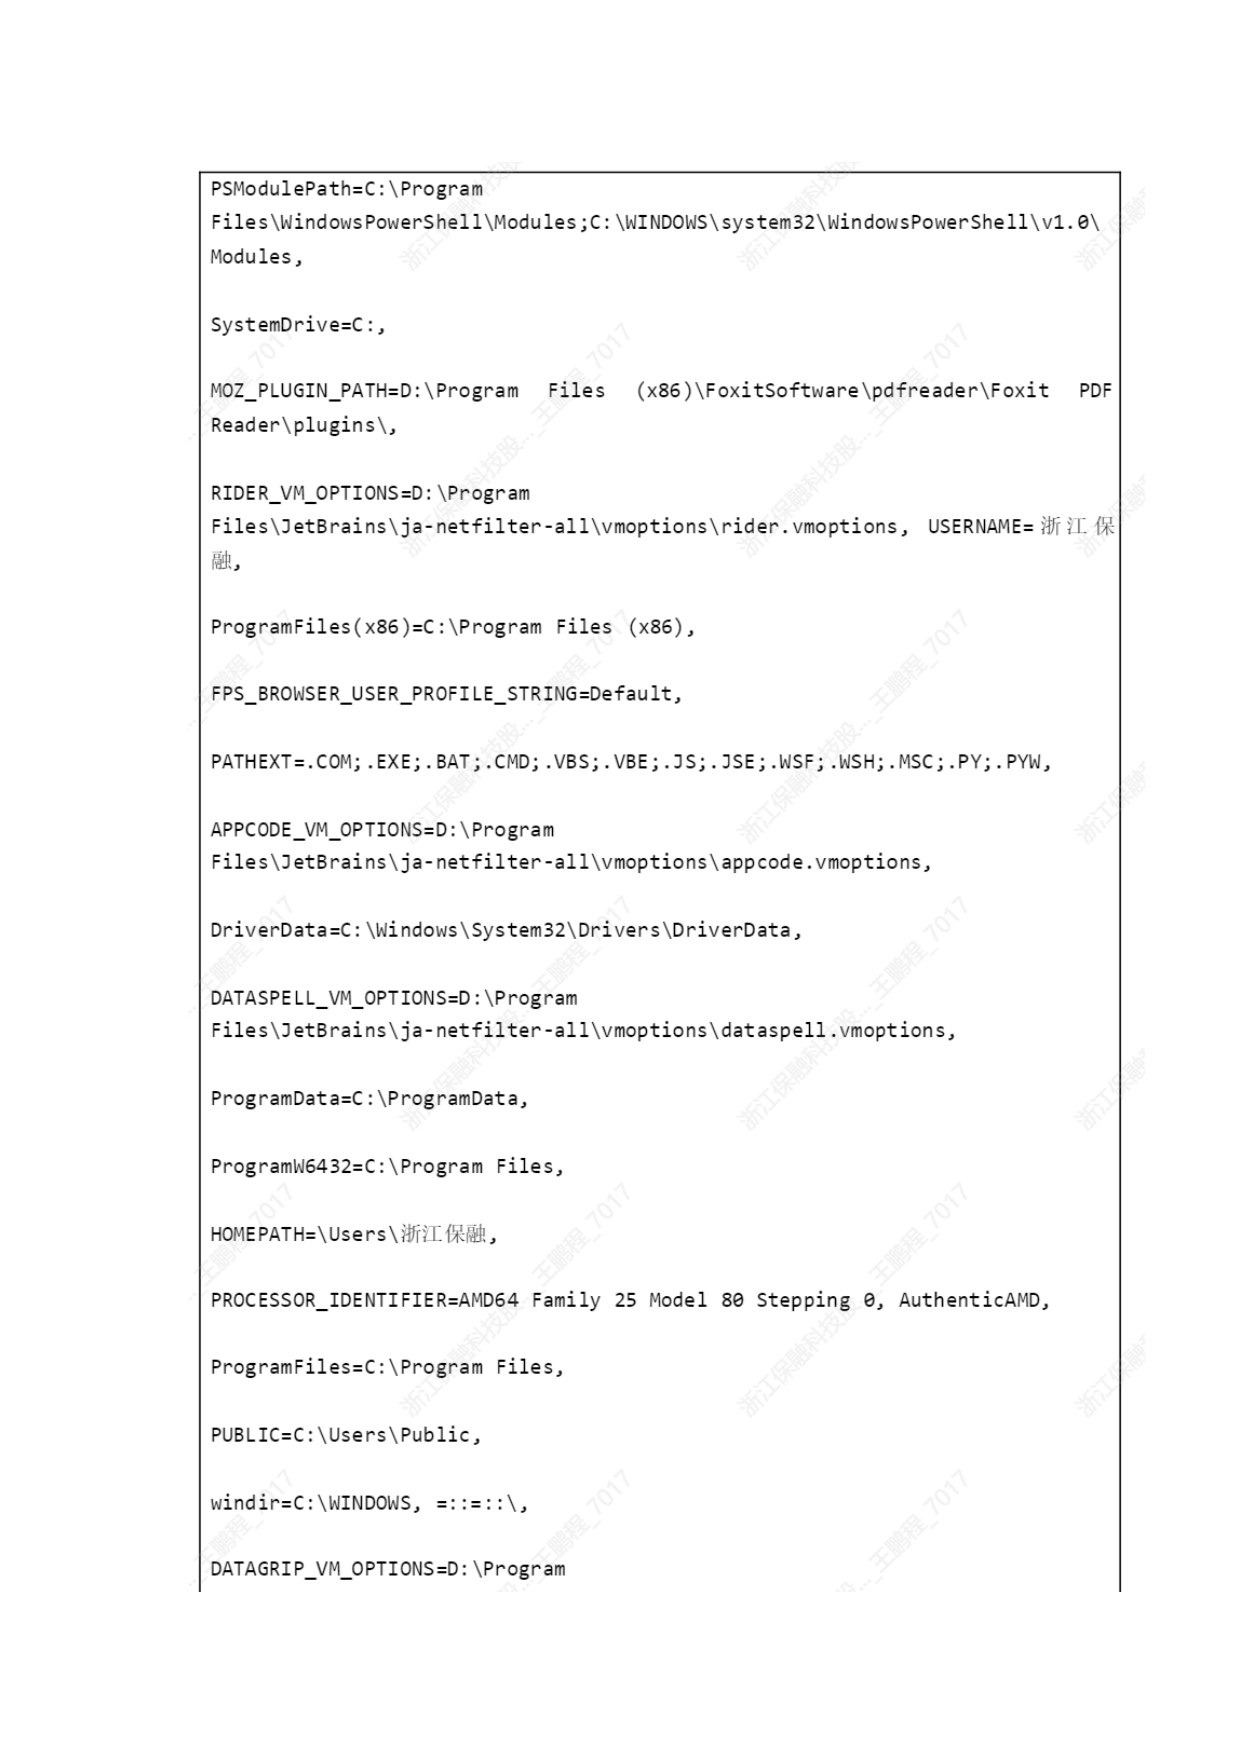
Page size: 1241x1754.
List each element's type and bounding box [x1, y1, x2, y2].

picture [187, 162, 1146, 1592]
